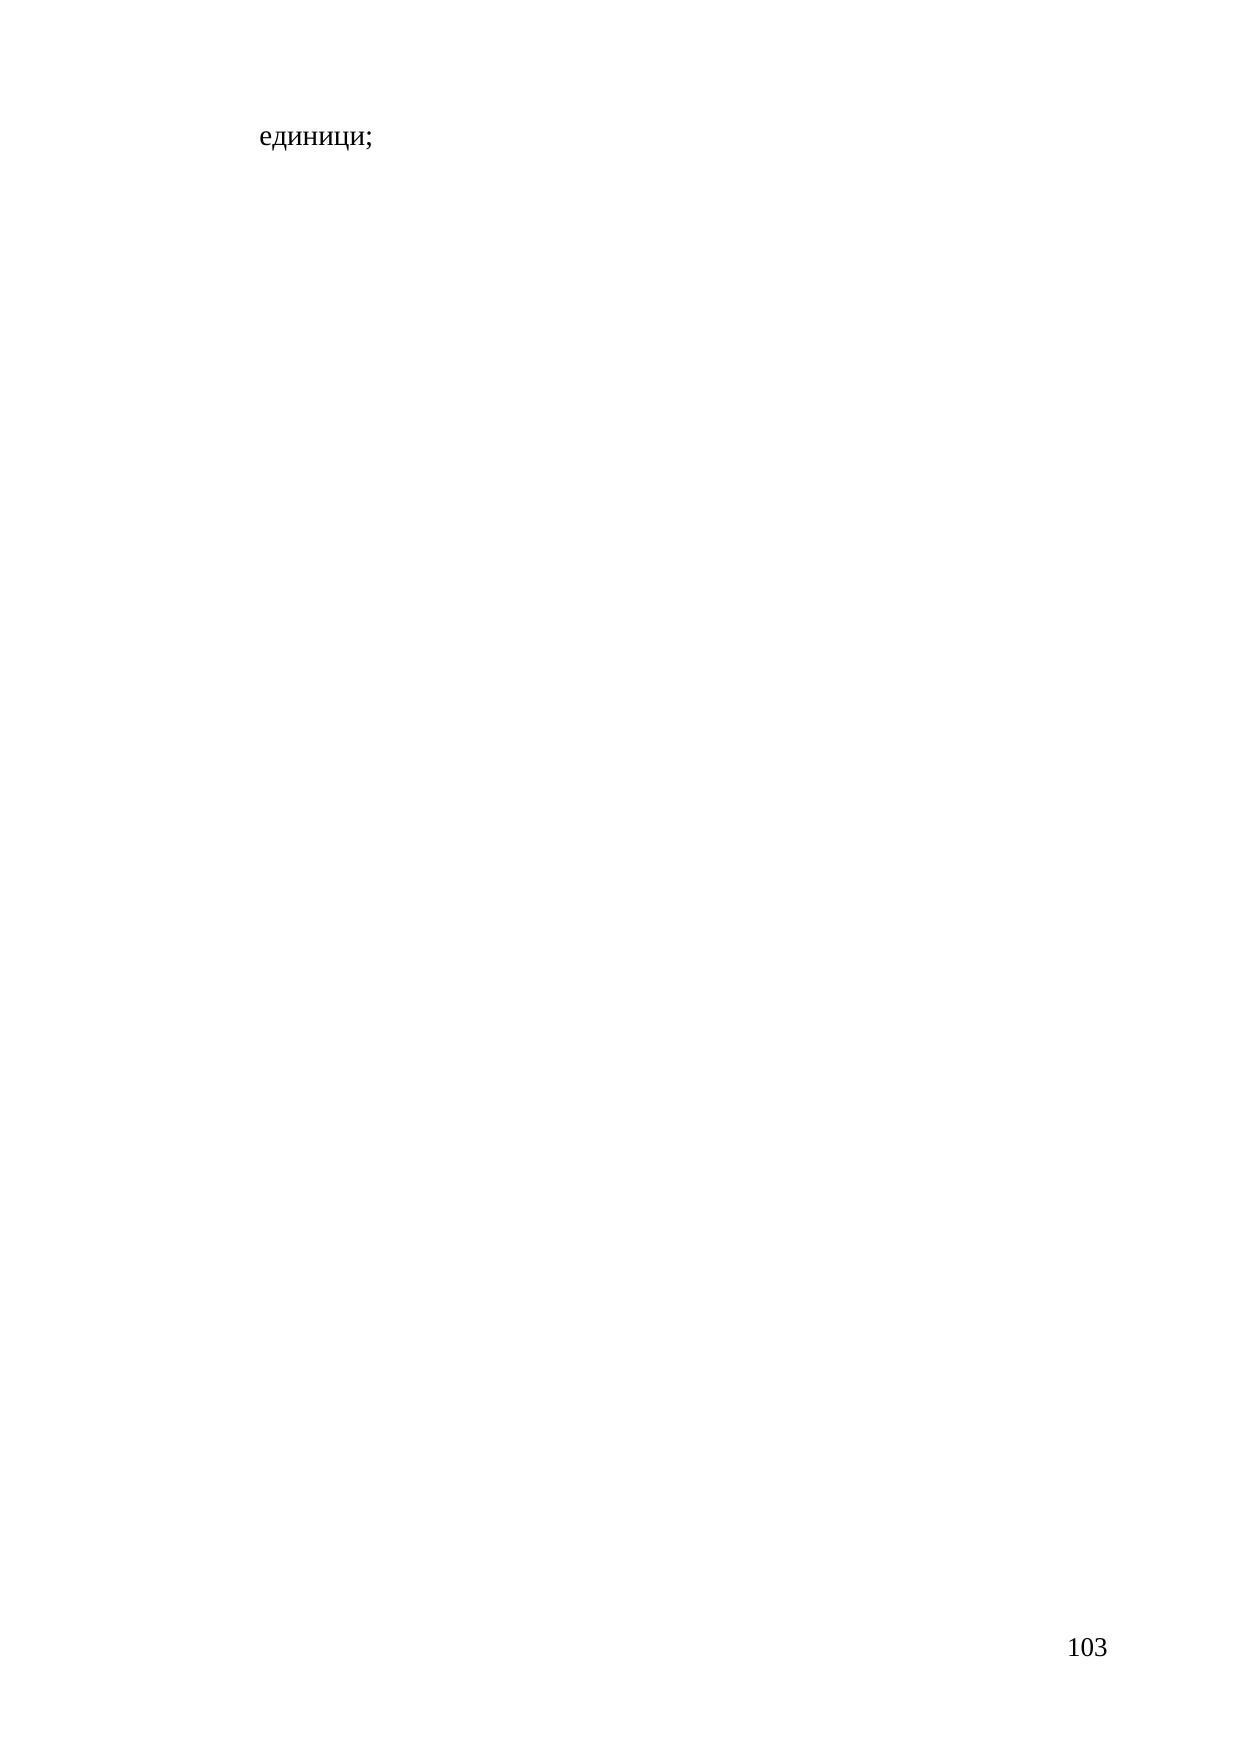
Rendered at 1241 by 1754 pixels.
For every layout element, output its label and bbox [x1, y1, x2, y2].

list [222, 118, 1107, 152]
